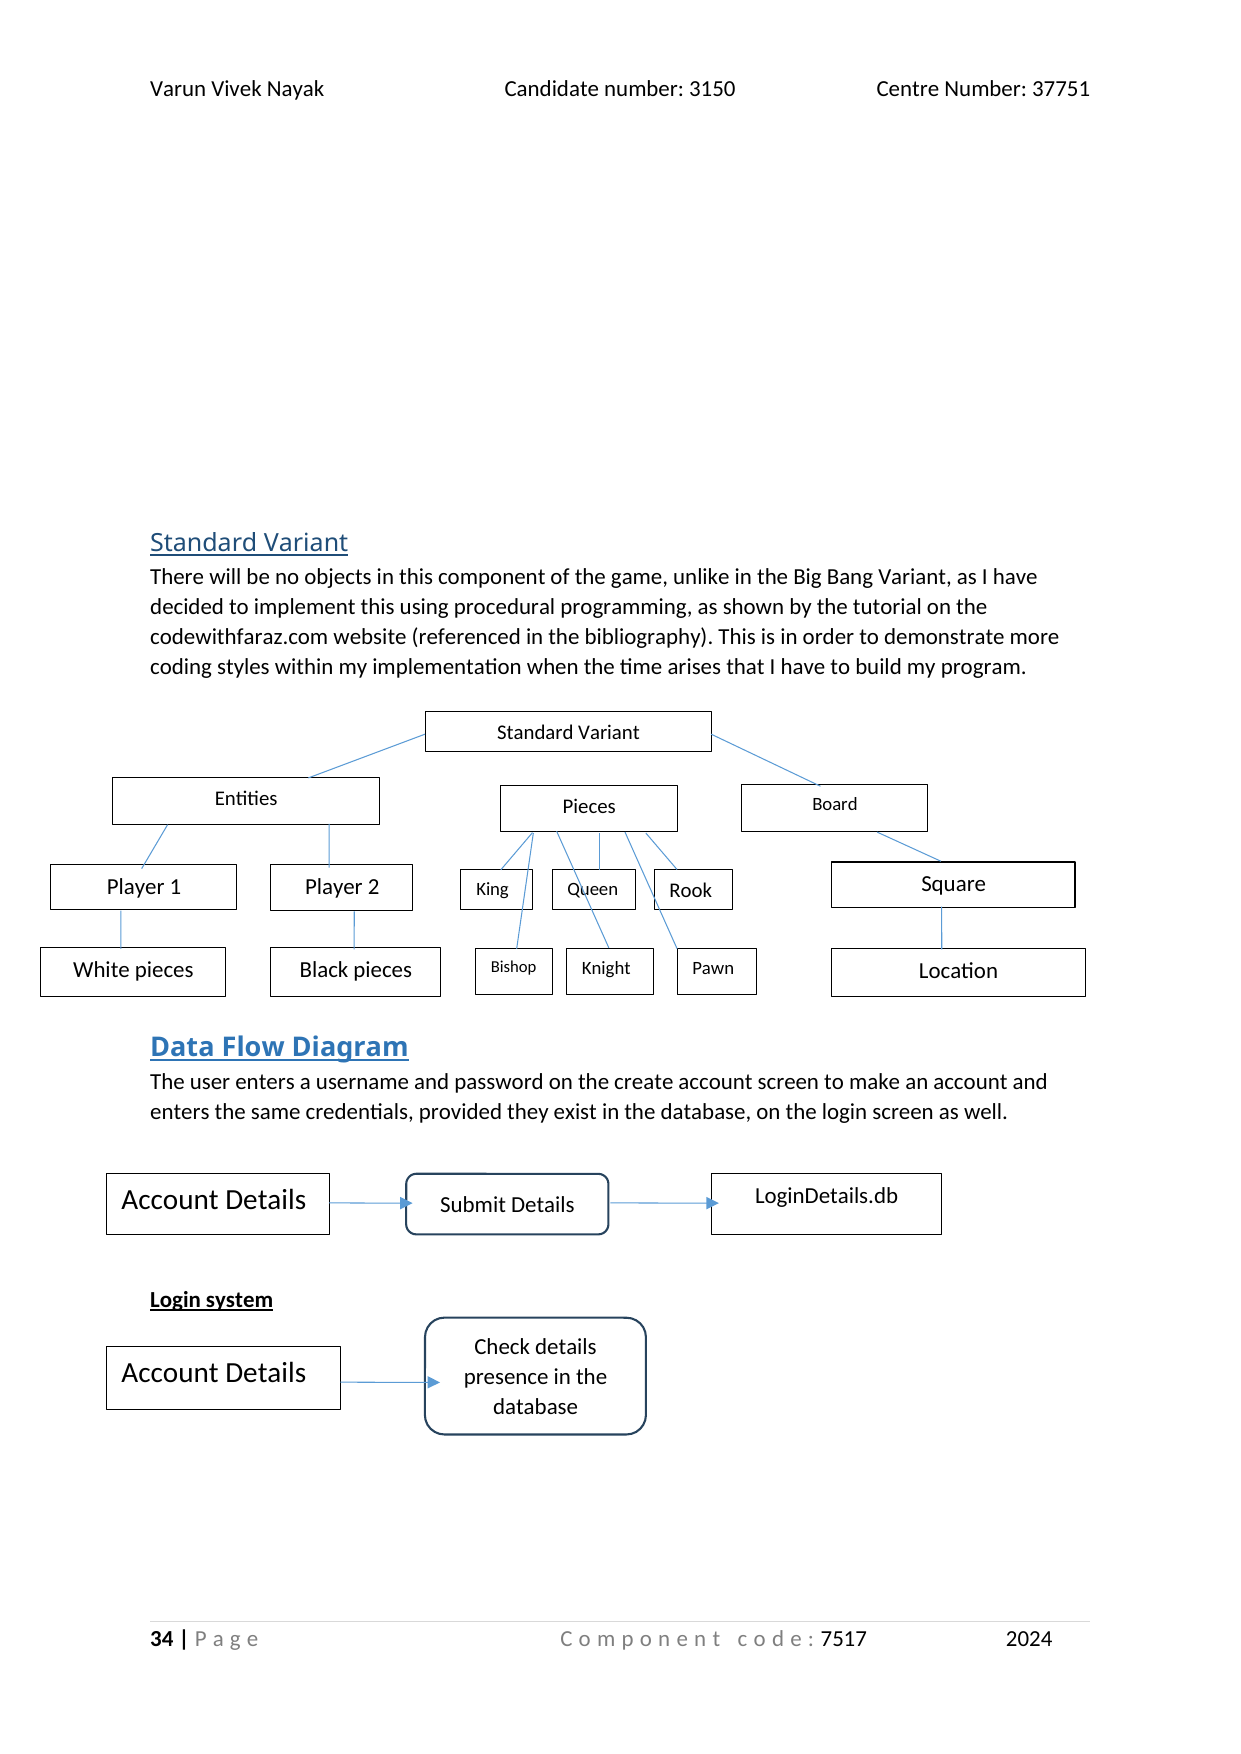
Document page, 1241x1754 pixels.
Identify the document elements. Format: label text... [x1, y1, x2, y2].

subtitle Data Flow Diagram [150, 1027, 1090, 1064]
text Login system [150, 1285, 1090, 1313]
text There will be no objects in this component of the game, unlike in the Big Bang Variant, as I have decided to implement this using procedural programming, as shown by the tutorial on the codewithfaraz.com website (referenced in the bibliography). This is in order to demonstrate more coding styles within my implementation when the time arises that I have to build my program. [150, 562, 1090, 680]
text The user enters a username and password on the create account screen to make an account and enters the same credentials, provided they exist in the database, on the login screen as well. [150, 1067, 1090, 1125]
subtitle Standard Variant [150, 525, 1090, 559]
